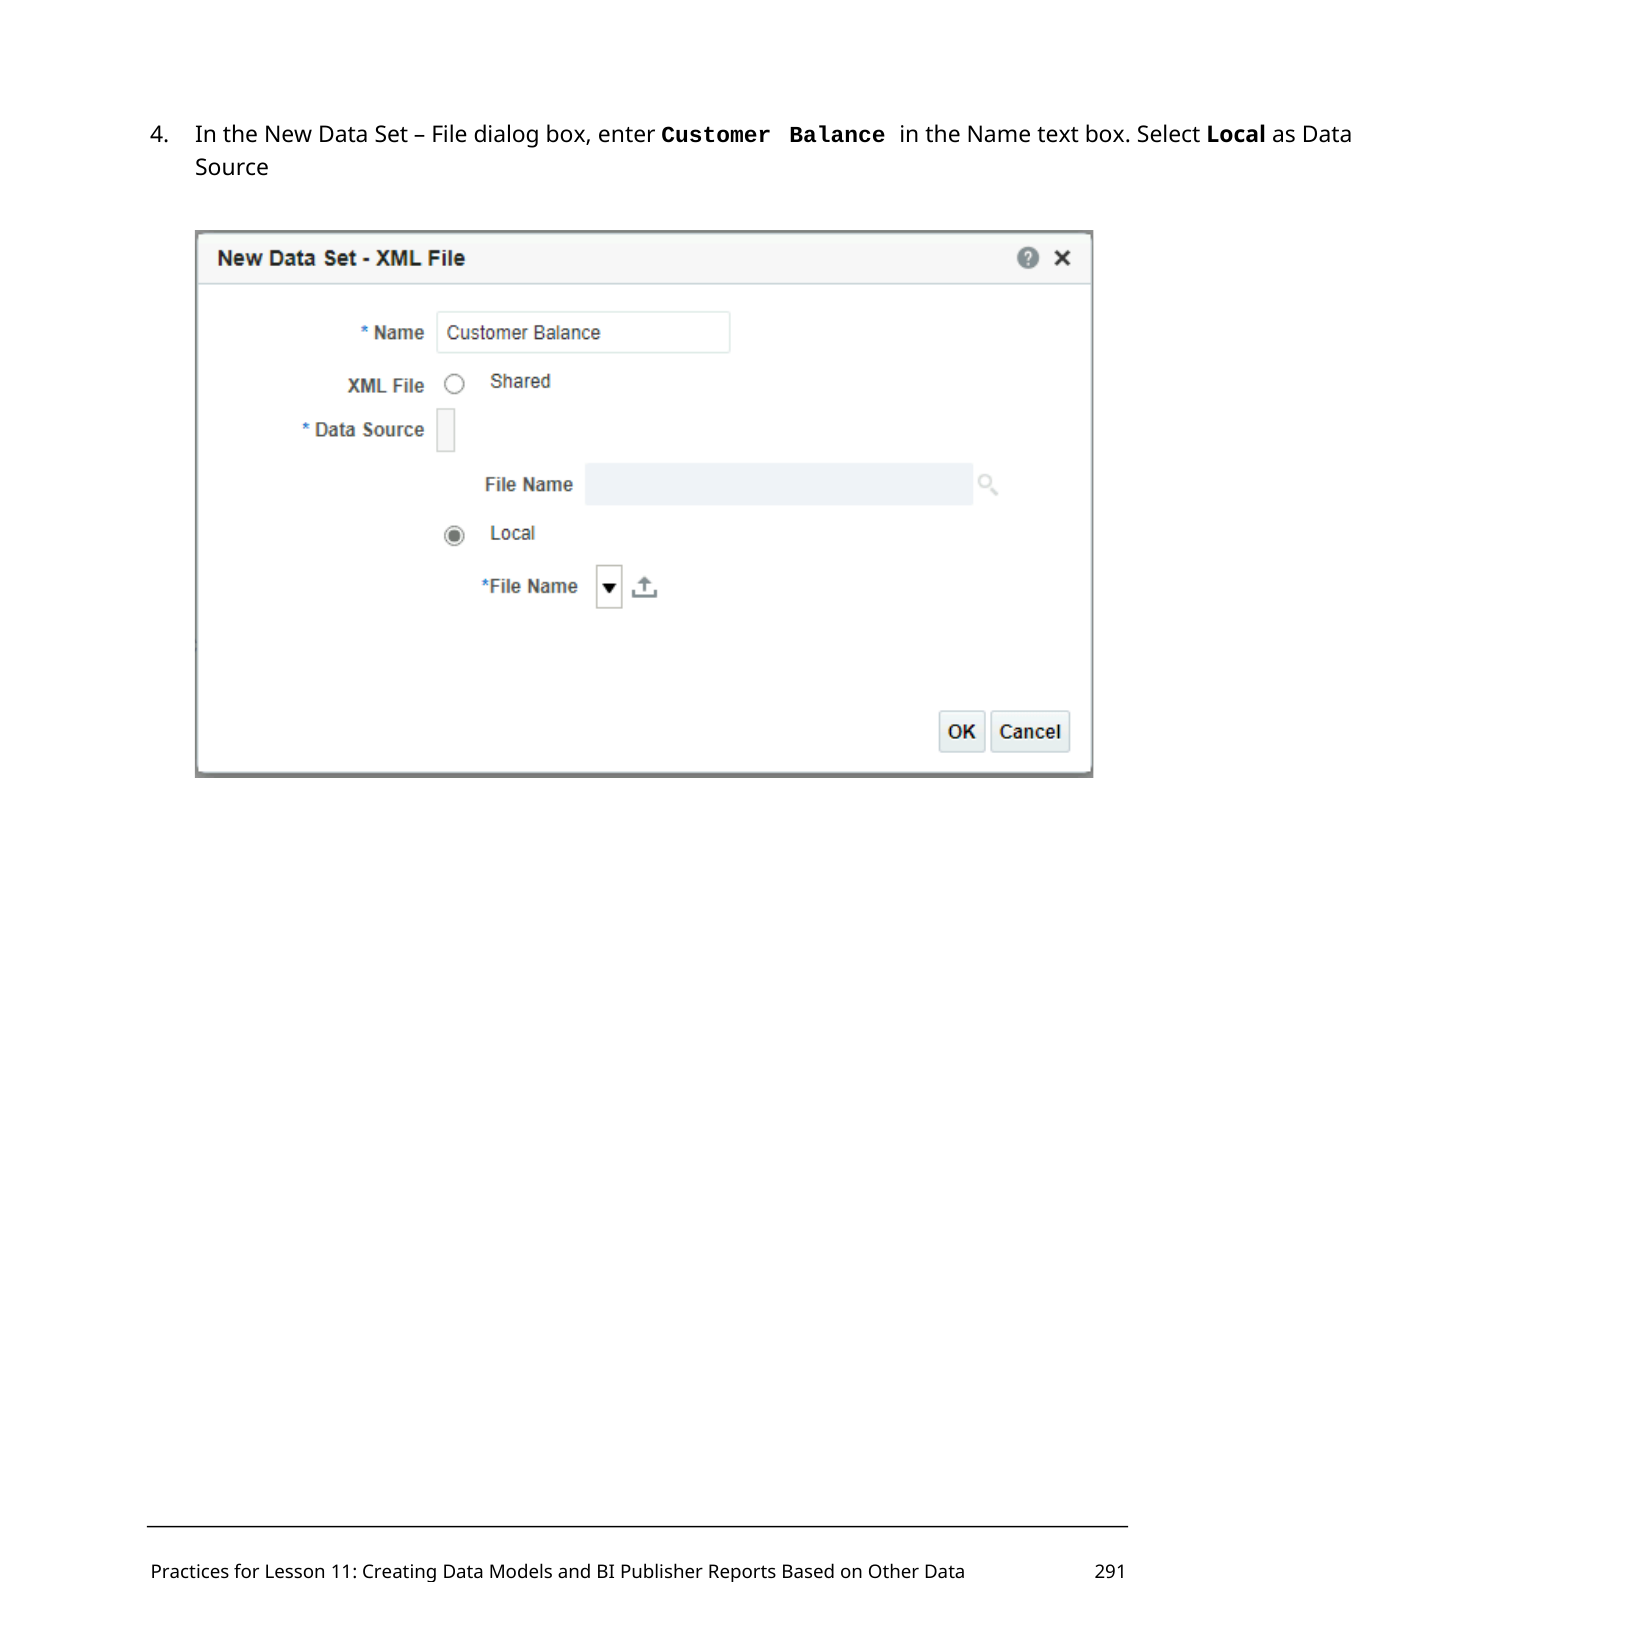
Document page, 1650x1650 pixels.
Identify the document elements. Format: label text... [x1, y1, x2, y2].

picture [194, 230, 1094, 778]
list In the New Data Set – File dialog box, enter Customer Balance in the Name text box. Select Local as Data Source [150, 118, 1414, 183]
